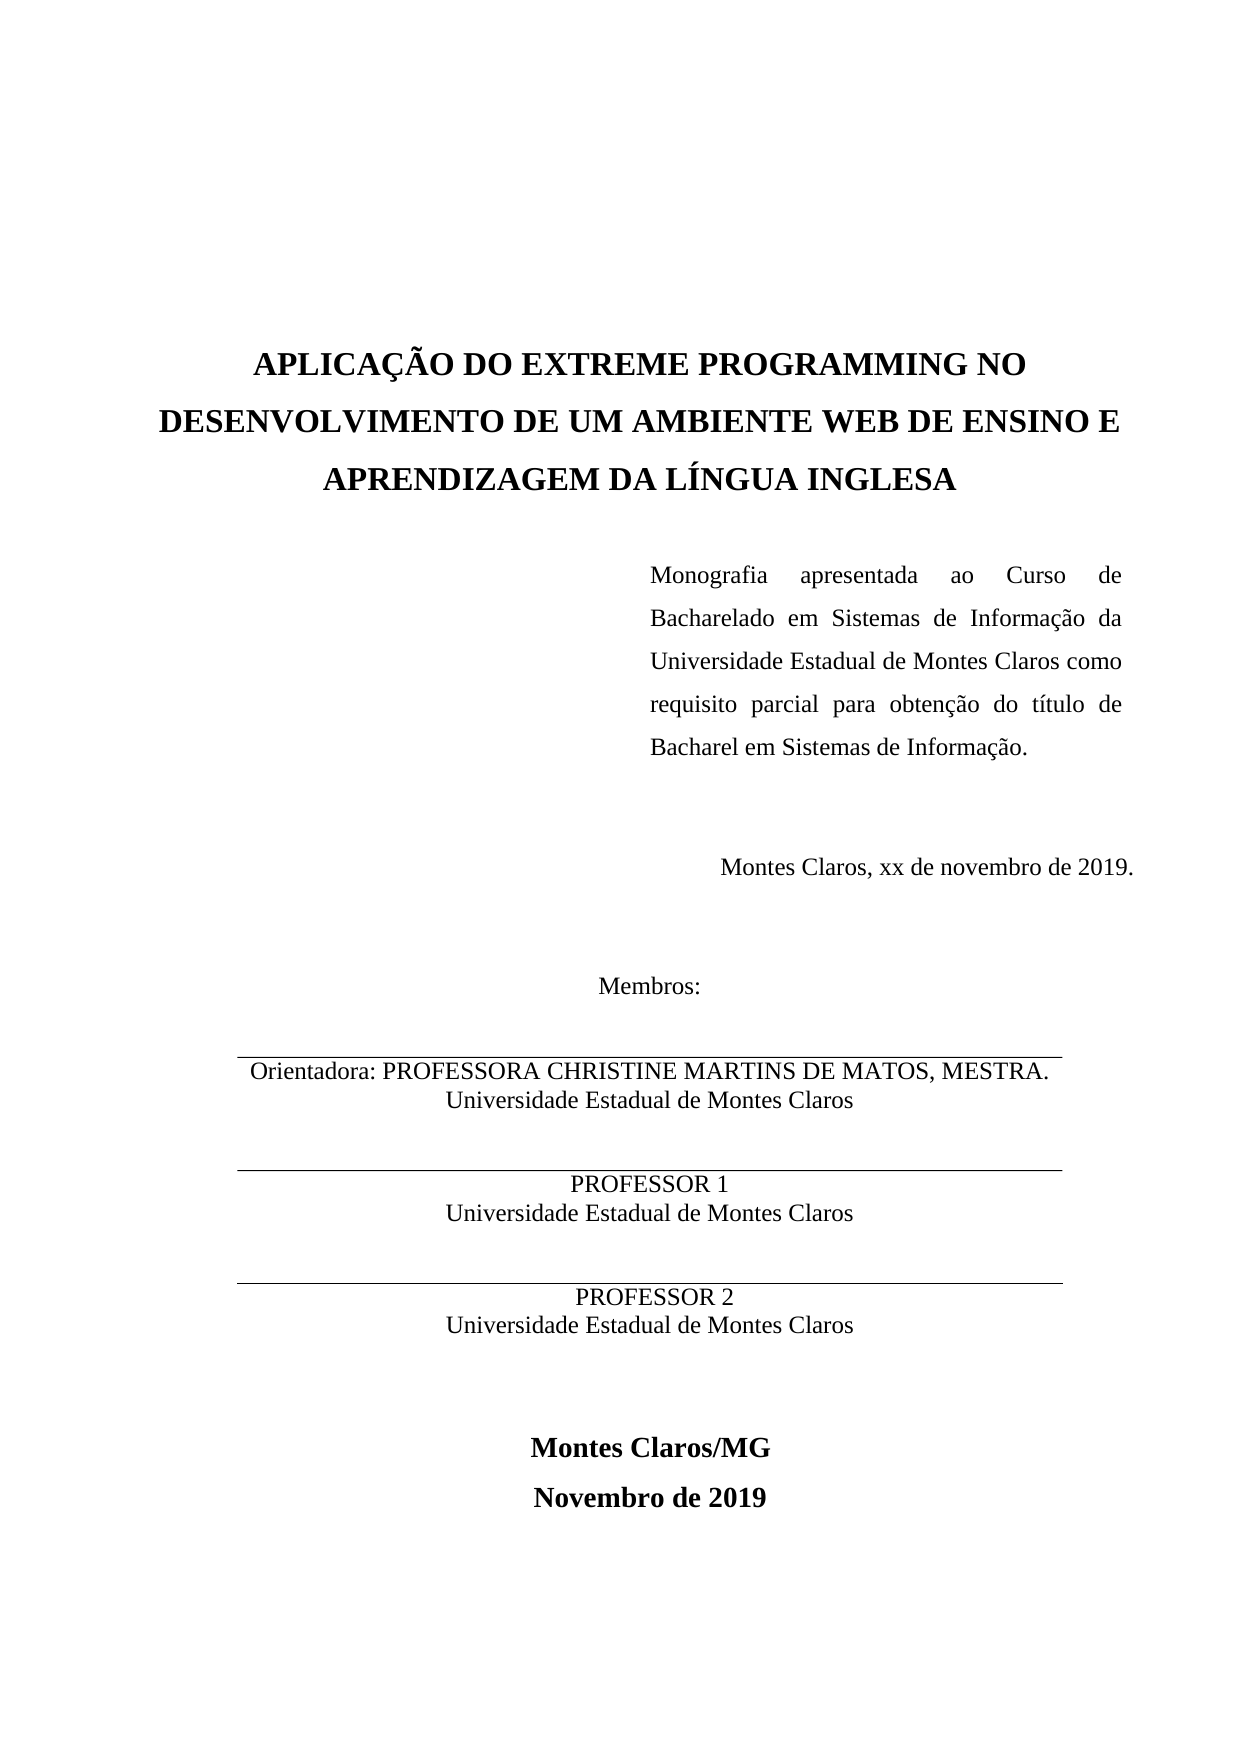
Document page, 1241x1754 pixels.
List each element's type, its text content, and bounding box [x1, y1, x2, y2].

text Monografia apresentada ao Curso de Bacharelado em Sistemas de Informação da Universidade Estadual de Montes Claros como requisito parcial para obtenção do título de Bacharel em Sistemas de Informação. [650, 560, 1122, 761]
text PROFESSOR 2 [175, 1279, 1134, 1310]
text Montes Claros/MG Novembro de 2019 [528, 1430, 771, 1514]
text PROFESSOR 1 [178, 1166, 1121, 1198]
text Membros: [178, 971, 1121, 1000]
text Universidade Estadual de Montes Claros [178, 1085, 1121, 1113]
text APLICAÇÃO DO EXTREME PROGRAMMING NO DESENVOLVIMENTO DE UM AMBIENTE WEB DE ENSINO E APRENDIZAGEM DA LÍNGUA INGLESA [146, 344, 1134, 497]
text Montes Claros, xx de novembro de 2019. [648, 852, 1134, 881]
text Universidade Estadual de Montes Claros [446, 1310, 1134, 1339]
text Orientadora: PROFESSORA CHRISTINE MARTINS DE MATOS, MESTRA. [178, 1053, 1121, 1085]
text Universidade Estadual de Montes Claros [178, 1198, 1121, 1226]
